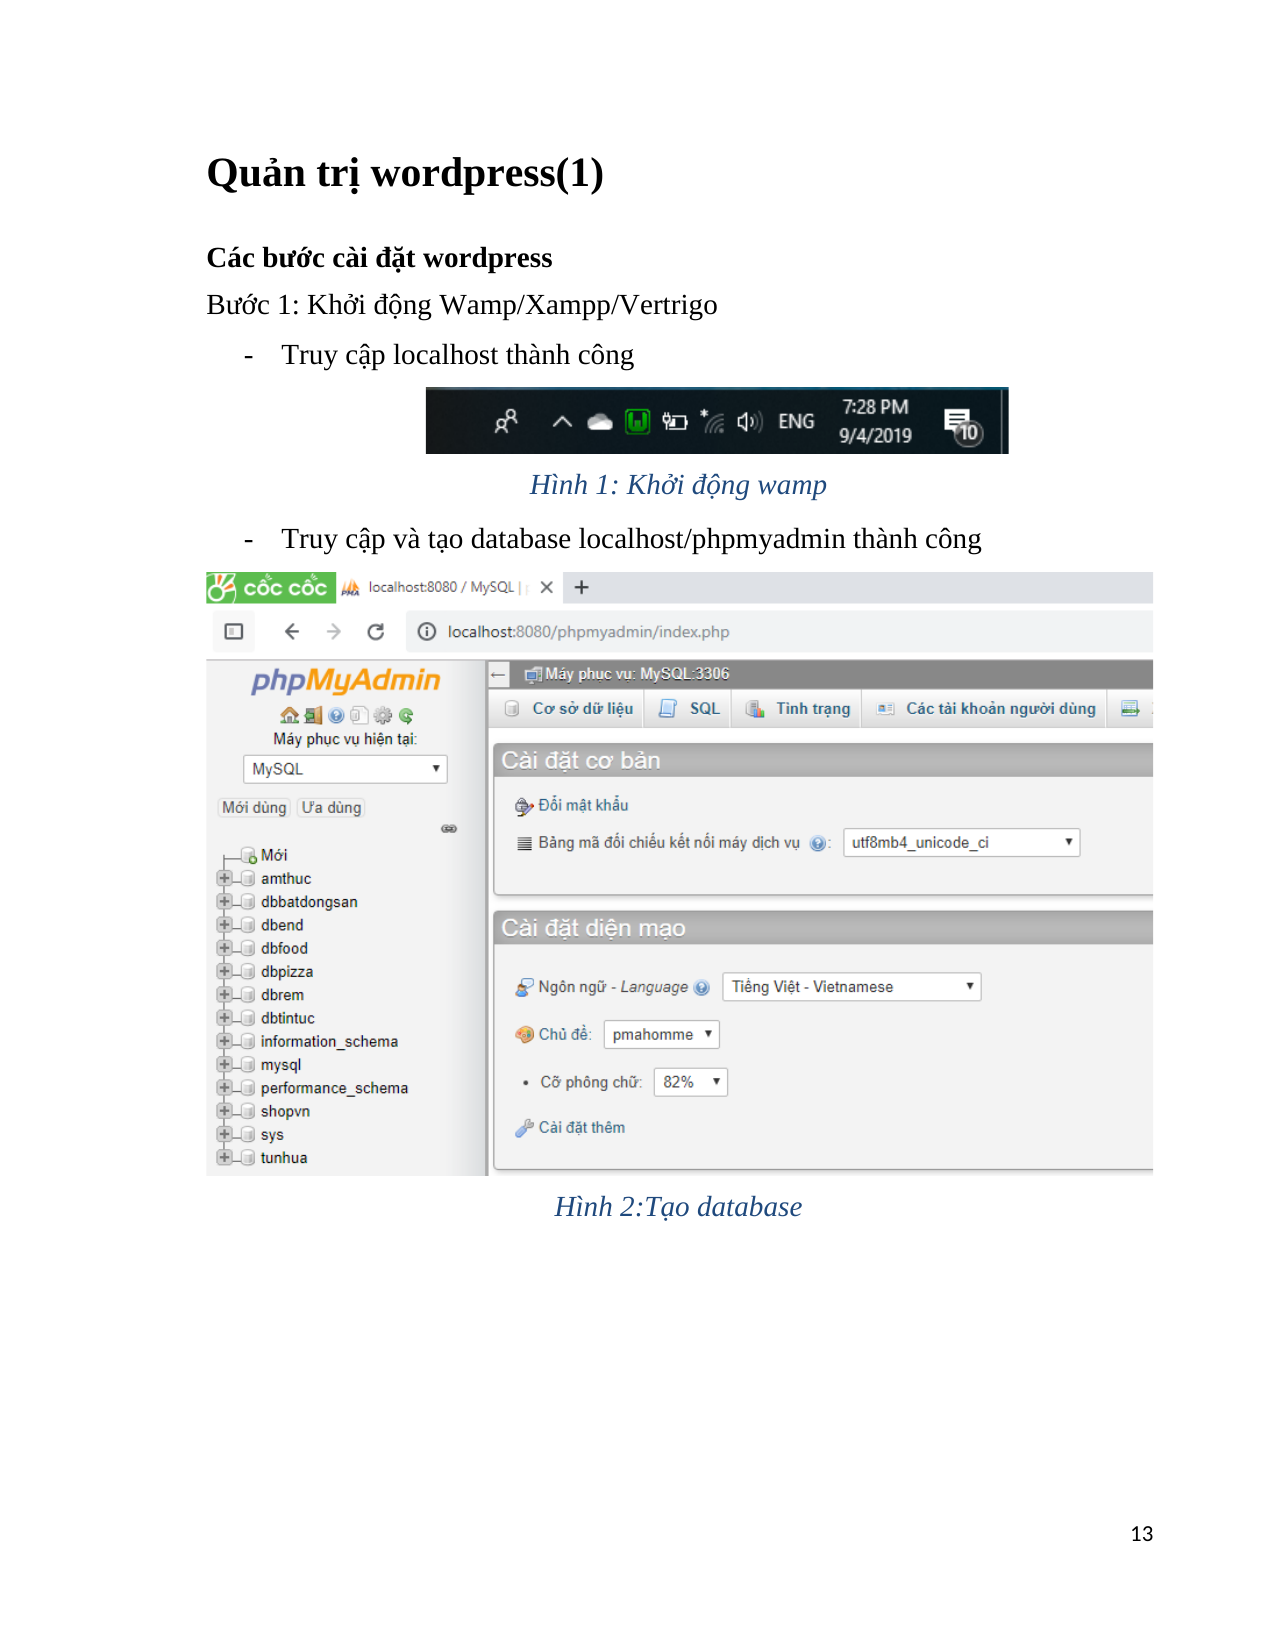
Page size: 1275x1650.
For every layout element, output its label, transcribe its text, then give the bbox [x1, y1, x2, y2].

list Truy cập localhost thành công [244, 337, 1153, 371]
text Bước 1: Khởi động Wamp/Xampp/Vertrigo [206, 287, 1153, 321]
list Truy cập và tạo database localhost/phpmyadmin thành công [244, 522, 1153, 555]
text Hình 2:Tạo database [206, 1189, 1153, 1223]
subtitle Quản trị wordpress(1) [206, 148, 1153, 196]
subtitle Các bước cài đặt wordpress [206, 240, 1153, 274]
picture [206, 572, 1154, 1176]
text Hình 1: Khởi động wamp [206, 467, 1153, 501]
picture [425, 387, 1009, 454]
